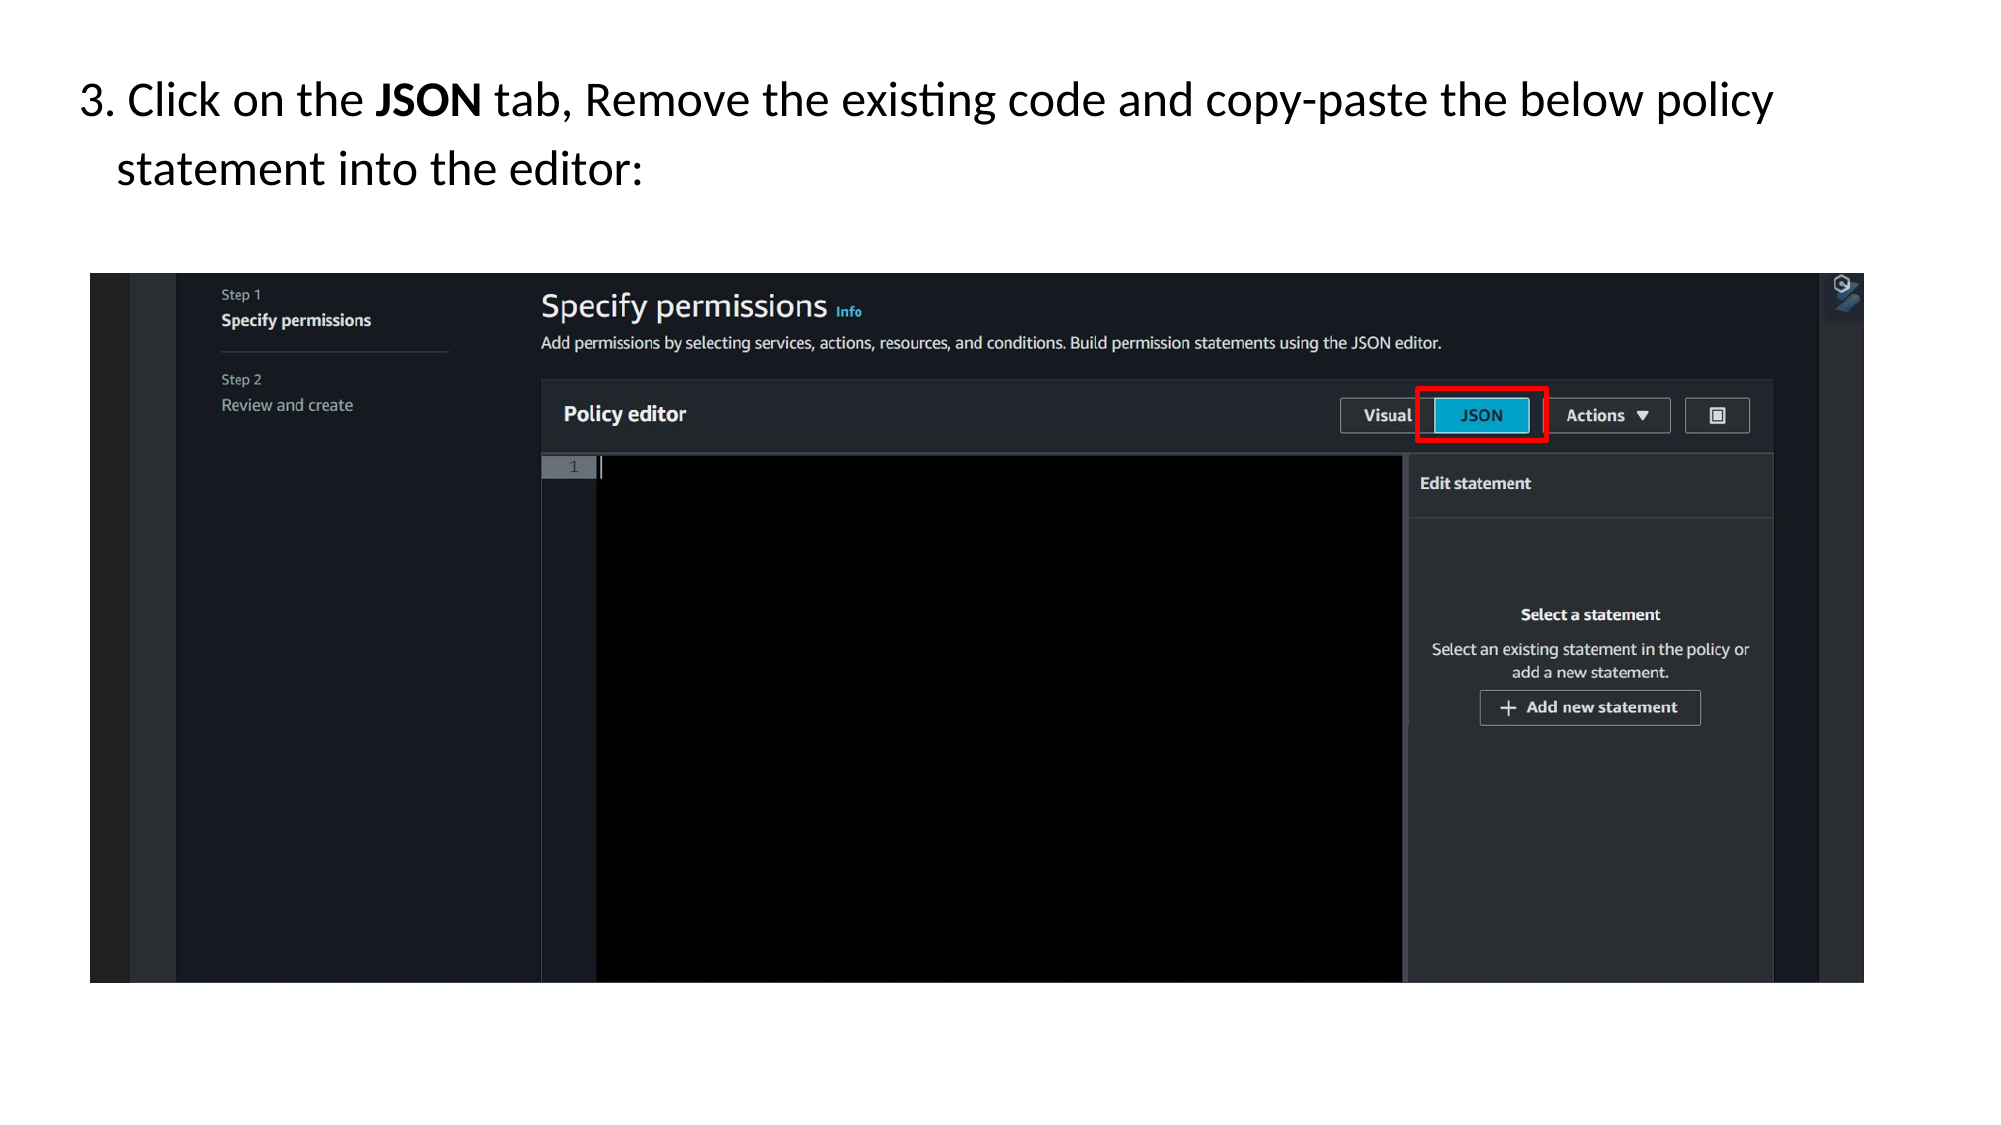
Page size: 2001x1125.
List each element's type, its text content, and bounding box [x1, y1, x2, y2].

list Click on the JSON tab, Remove the existing code and copy-paste the below policy [79, 69, 1971, 128]
text statement into the editor: [116, 137, 1971, 198]
picture [90, 273, 1864, 983]
